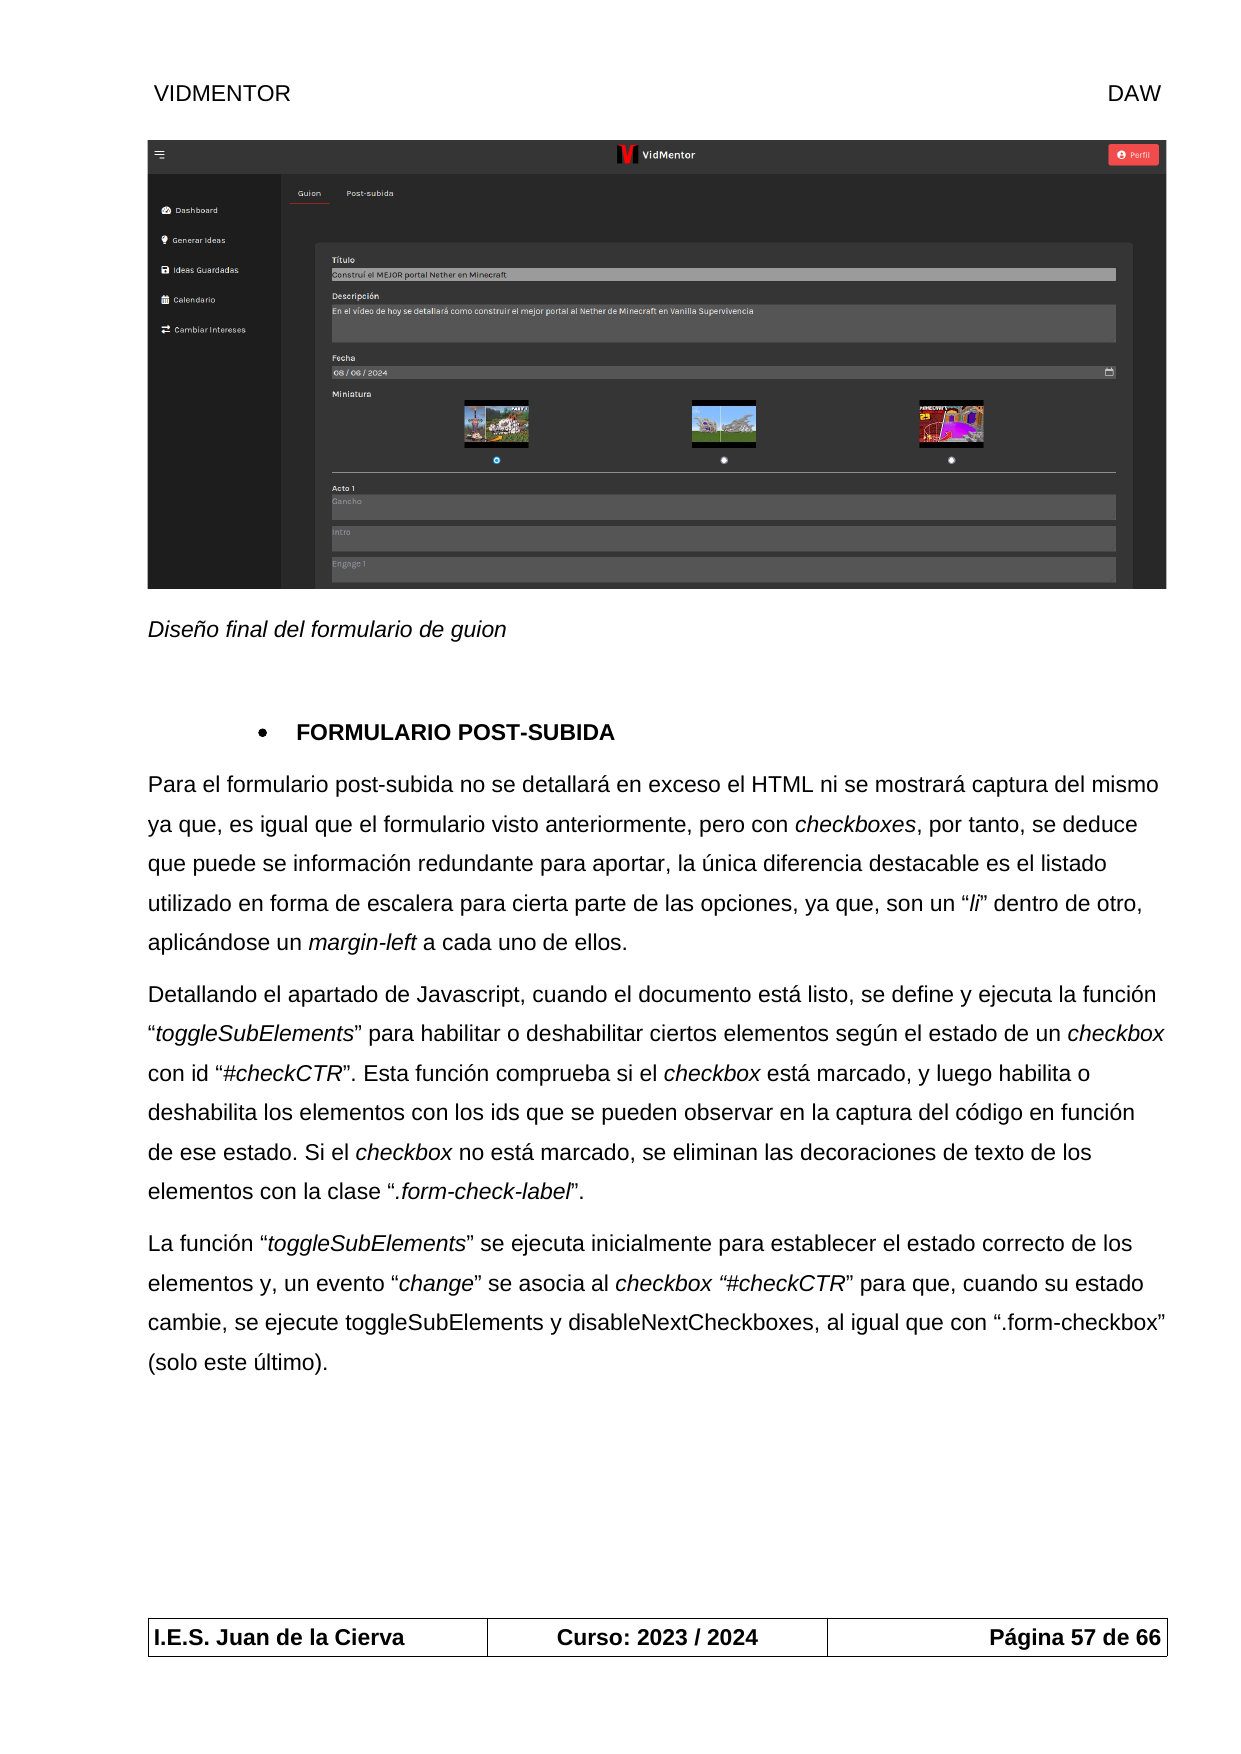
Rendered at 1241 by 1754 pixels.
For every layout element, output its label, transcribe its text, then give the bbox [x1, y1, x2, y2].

text Para el formulario post-subida no se detallará en exceso el HTML ni se mostrará captura del mismo ya que, es igual que el formulario visto anteriormente, pero con checkboxes, por tanto, se deduce que puede se información redundante para aportar, la única diferencia destacable es el listado utilizado en forma de escalera para cierta parte de las opciones, ya que, son un “li” dentro de otro, aplicándose un margin-left a cada uno de ellos. [148, 771, 1167, 955]
text Detallando el apartado de Javascript, cuando el documento está listo, se define y ejecuta la función “toggleSubElements” para habilitar o deshabilitar ciertos elementos según el estado de un checkbox con id “#checkCTR”. Esta función comprueba si el checkbox está marcado, y luego habilita o deshabilita los elementos con los ids que se pueden observar en la captura del código en función de ese estado. Si el checkbox no está marcado, se eliminan las decoraciones de texto de los elementos con la clase “.form-check-label”. [148, 981, 1167, 1205]
text Diseño final del formulario de guion [148, 616, 1167, 642]
picture [147, 140, 1167, 589]
list FORMULARIO POST-SUBIDA [258, 719, 1167, 746]
text La función “toggleSubElements” se ejecuta inicialmente para establecer el estado correcto de los elementos y, un evento “change” se asocia al checkbox “#checkCTR” para que, cuando su estado cambie, se ejecute toggleSubElements y disableNextCheckboxes, al igual que con “.form-checkbox” (solo este último). [148, 1230, 1167, 1375]
